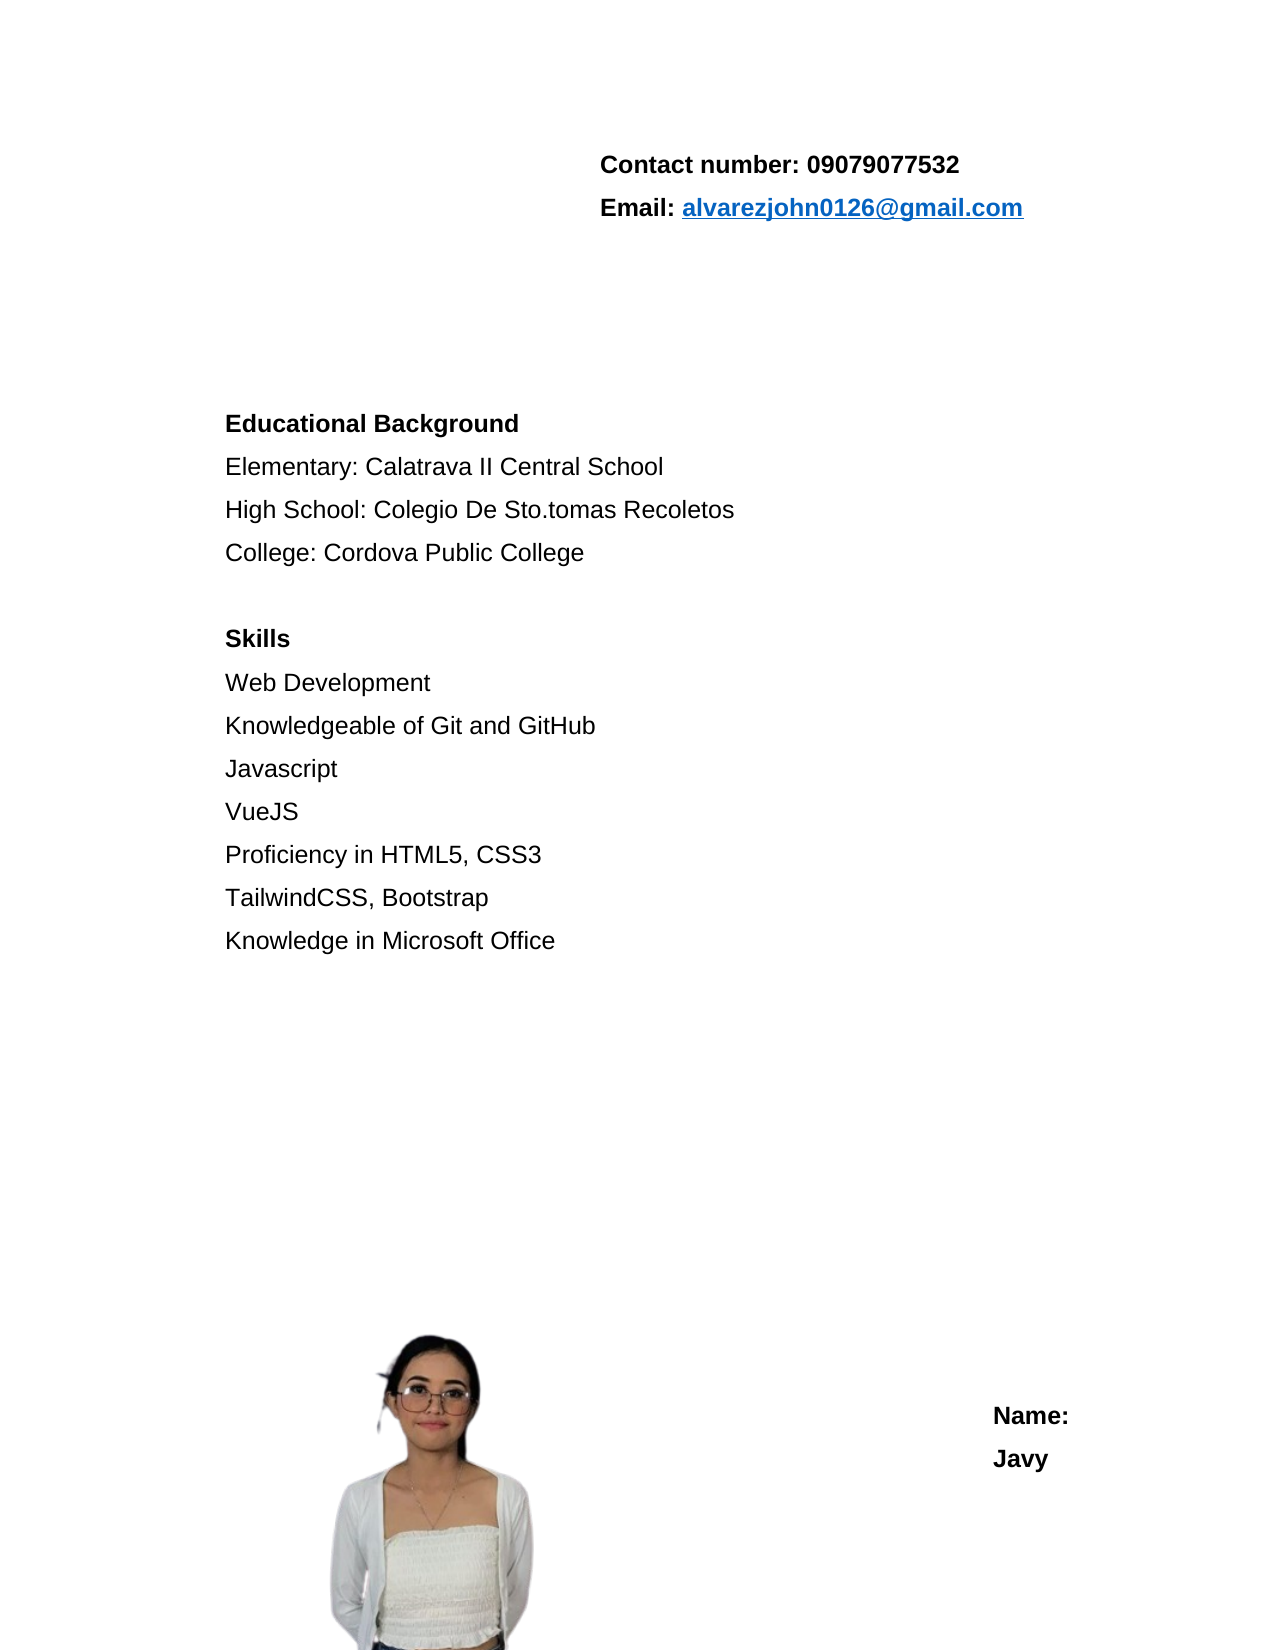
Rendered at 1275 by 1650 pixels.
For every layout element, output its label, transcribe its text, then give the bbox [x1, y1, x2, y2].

text Javascript [225, 754, 1125, 782]
text Web Development [225, 667, 1125, 696]
text Proficiency in HTML5, CSS3 [225, 840, 1125, 869]
text High School: Colegio De Sto.tomas Recoletos [225, 495, 1125, 524]
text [600, 1401, 1125, 1472]
text Educational Background [225, 409, 1125, 437]
text Elementary: Calatrava II Central School [225, 452, 1125, 481]
text Skills [225, 624, 1125, 653]
text Contact number: 09079077532 [600, 150, 1125, 179]
text VueJS [225, 797, 1125, 826]
text Email: alvarezjohn0126@gmail.com [600, 193, 1125, 222]
text College: Cordova Public College [225, 538, 1125, 567]
text Knowledge in Microsoft Office [225, 926, 1125, 955]
picture [276, 1322, 599, 1650]
text Knowledgeable of Git and GitHub [225, 711, 1125, 739]
text TailwindCSS, Bootstrap [225, 883, 1125, 912]
